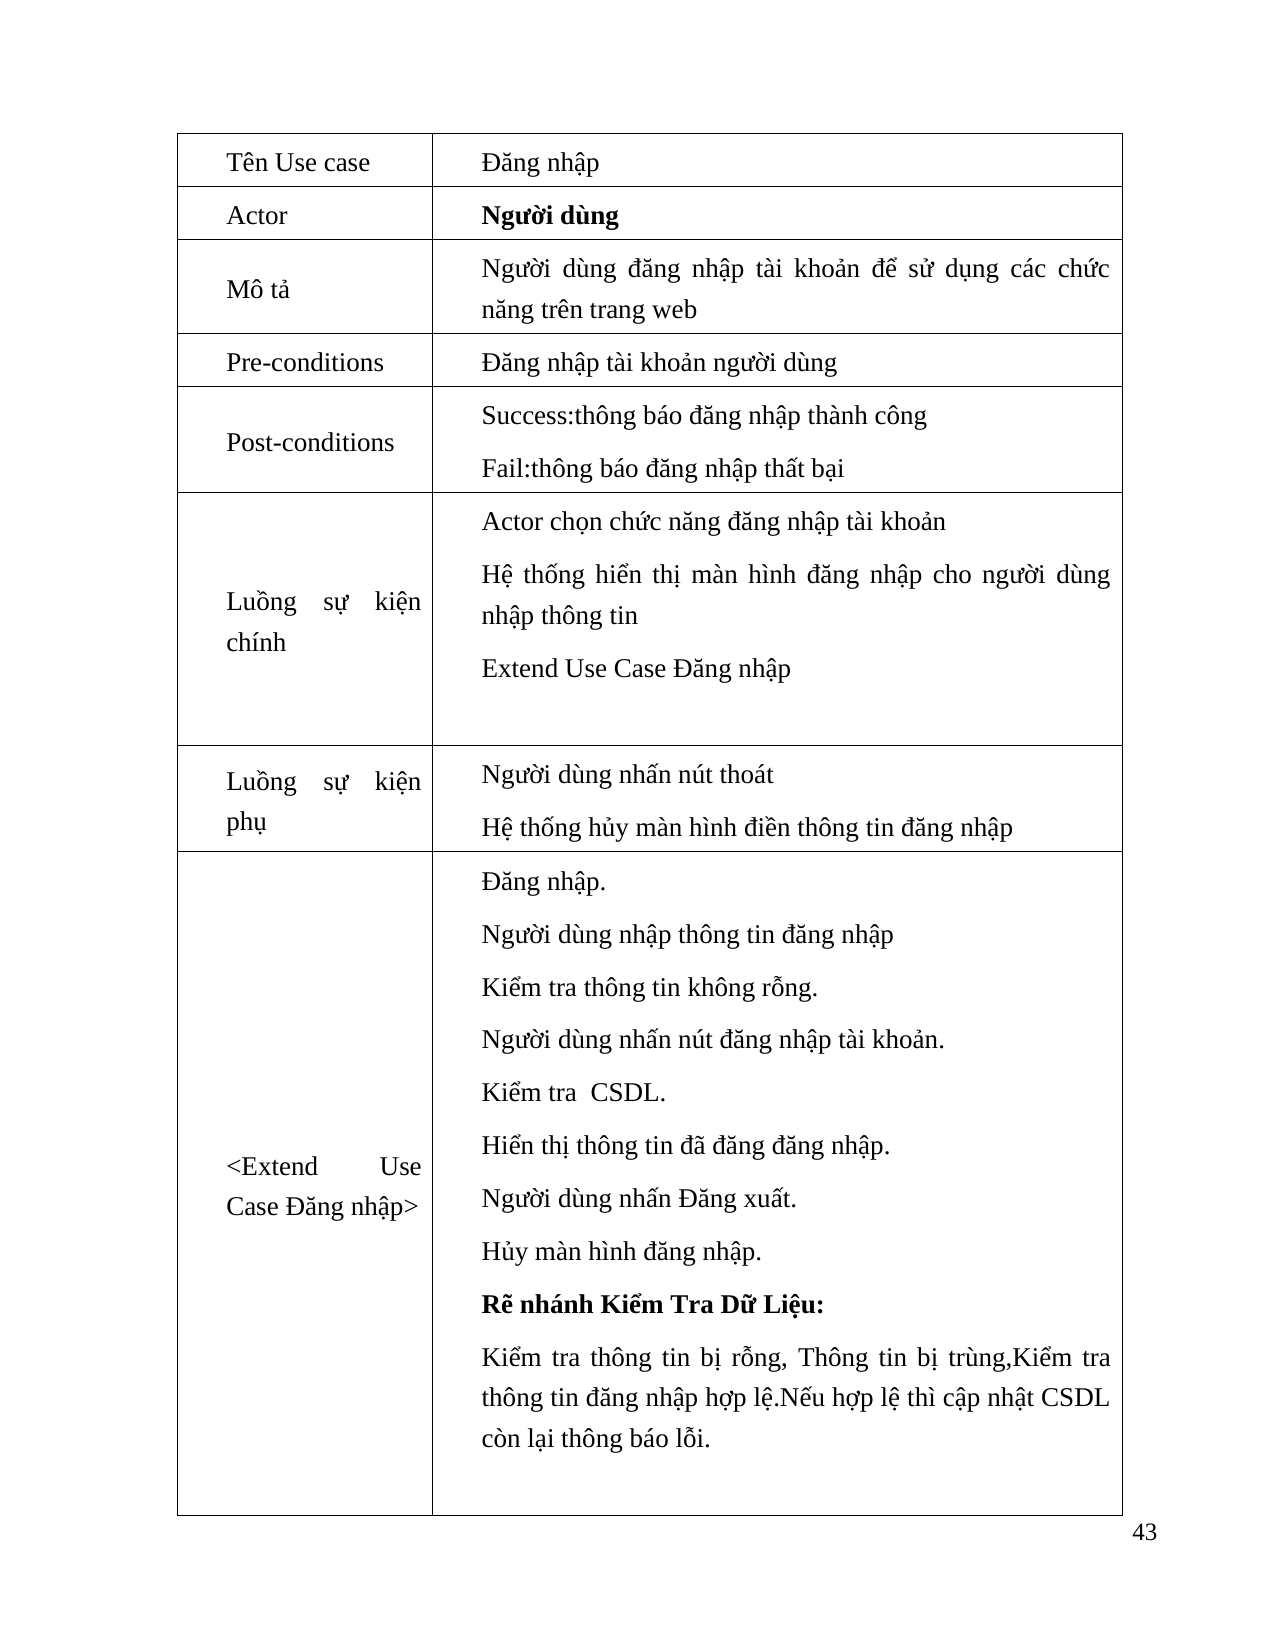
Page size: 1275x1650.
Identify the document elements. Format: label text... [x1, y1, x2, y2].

table_cell Success:thông báo đăng nhập thành công Fail:thông báo đăng nhập thất bại [433, 387, 1122, 492]
table_cell <Extend Use Case Đăng nhập> [178, 852, 432, 1515]
table_cell Người dùng đăng nhập tài khoản để sử dụng các chức năng trên trang web [433, 240, 1122, 333]
table_cell Pre-conditions [178, 334, 432, 386]
table_cell Luồng sự kiện chính [178, 493, 432, 745]
table_cell Người dùng [433, 187, 1122, 239]
table_cell Actor chọn chức năng đăng nhập tài khoản Hệ thống hiển thị màn hình đăng nhập cho người dùng nhập thông tin Extend Use Case Đăng nhập [433, 493, 1122, 745]
table_cell Post-conditions [178, 387, 432, 492]
table_cell Đăng nhập tài khoản người dùng [433, 334, 1122, 386]
table_header Tên Use case [178, 134, 432, 186]
table_cell Đăng nhập. Người dùng nhập thông tin đăng nhập Kiểm tra thông tin không rỗng. Người dùng nhấn nút đăng nhập tài khoản. Kiểm tra CSDL. Hiển thị thông tin đã đăng đăng nhập. Người dùng nhấn Đăng xuất. Hủy màn hình đăng nhập. Rẽ nhánh Kiểm Tra Dữ Liệu: Kiểm tra thông tin bị rỗng, Thông tin bị trùng,Kiểm tra thông tin đăng nhập hợp lệ.Nếu hợp lệ thì cập nhật CSDL còn lại thông báo lỗi. [433, 852, 1122, 1515]
table_cell Mô tả [178, 240, 432, 333]
table_cell Luồng sự kiện phụ [178, 746, 432, 851]
table_header Đăng nhập [433, 134, 1122, 186]
table_cell Người dùng nhấn nút thoát Hệ thống hủy màn hình điền thông tin đăng nhập [433, 746, 1122, 851]
table_cell Actor [178, 187, 432, 239]
